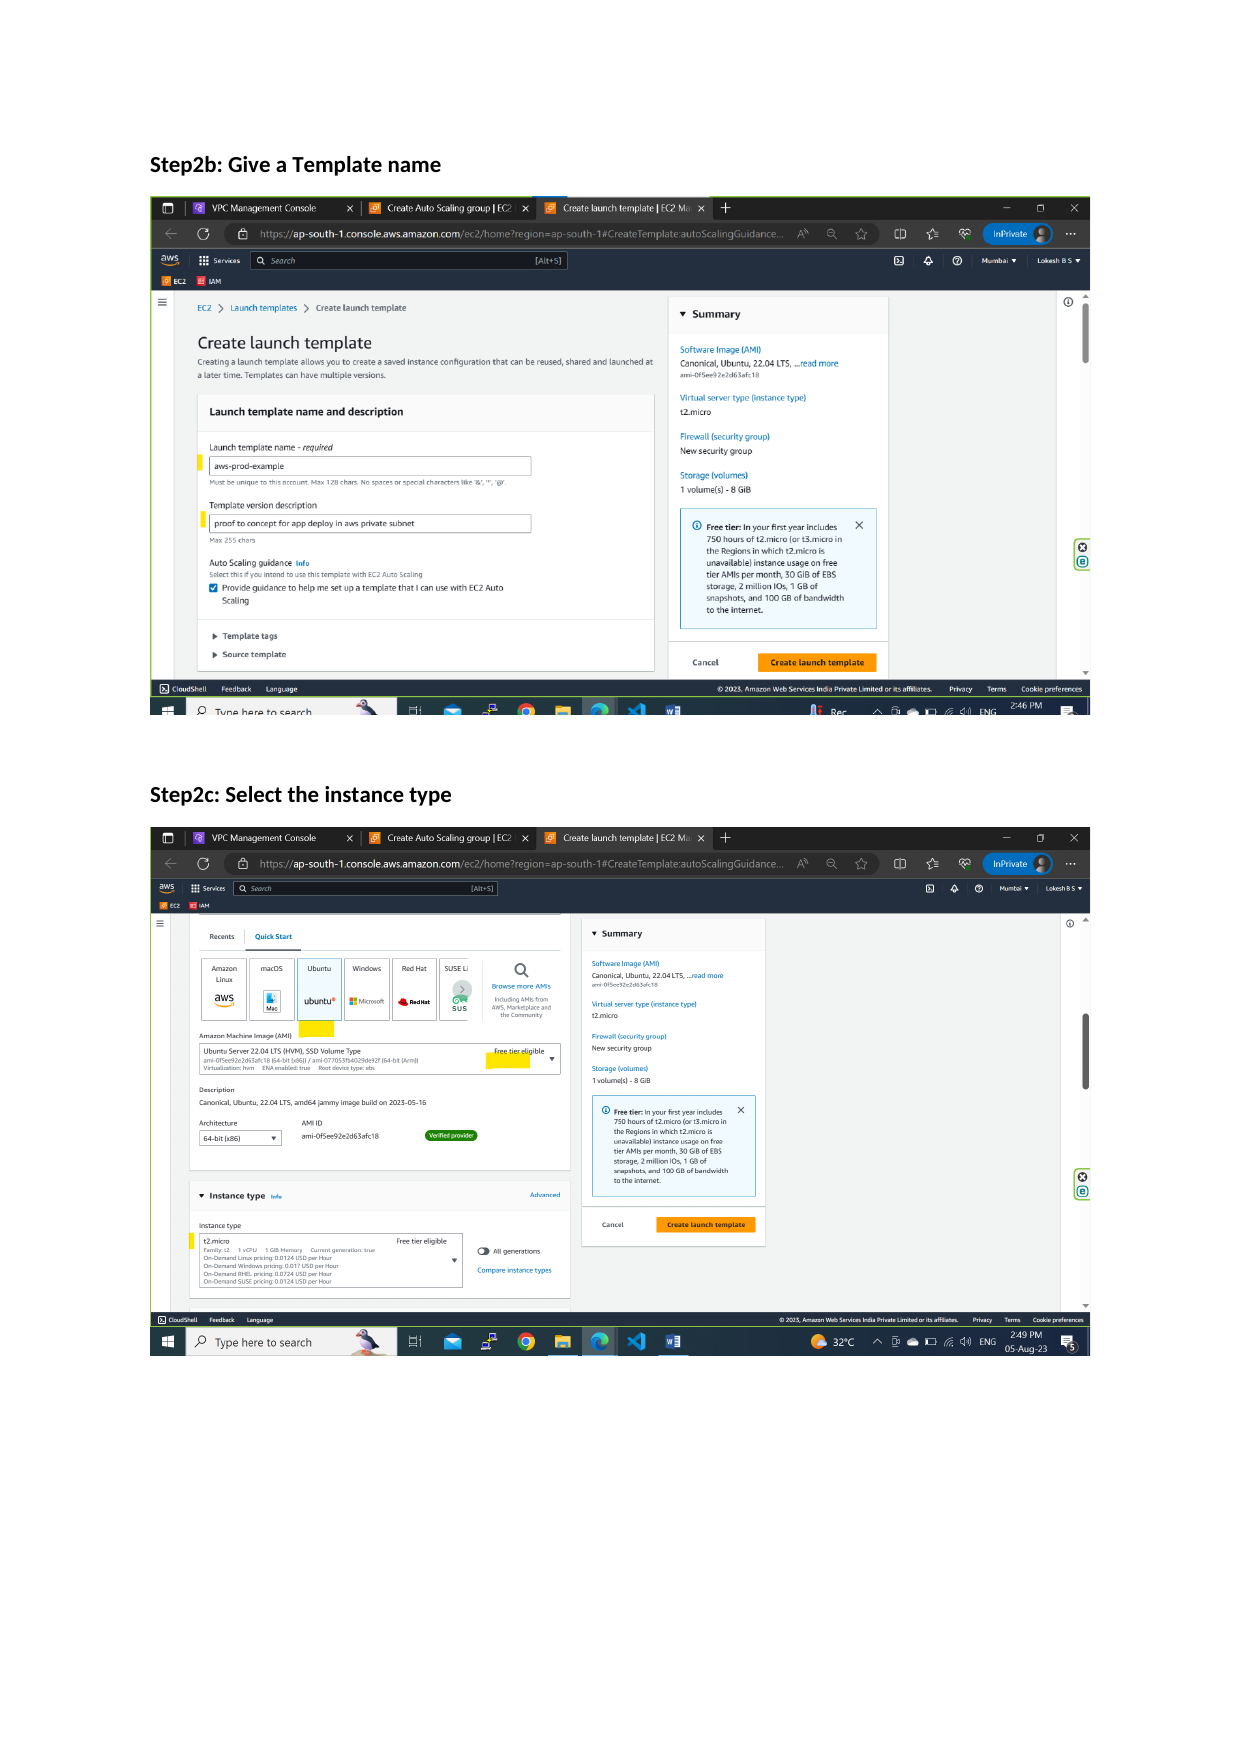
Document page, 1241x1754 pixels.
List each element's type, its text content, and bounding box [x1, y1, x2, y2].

picture [150, 827, 1091, 1356]
text Step2c: Select the instance type [150, 780, 1090, 808]
text Step2b: Give a Template name [150, 150, 1090, 178]
picture [150, 196, 1091, 715]
